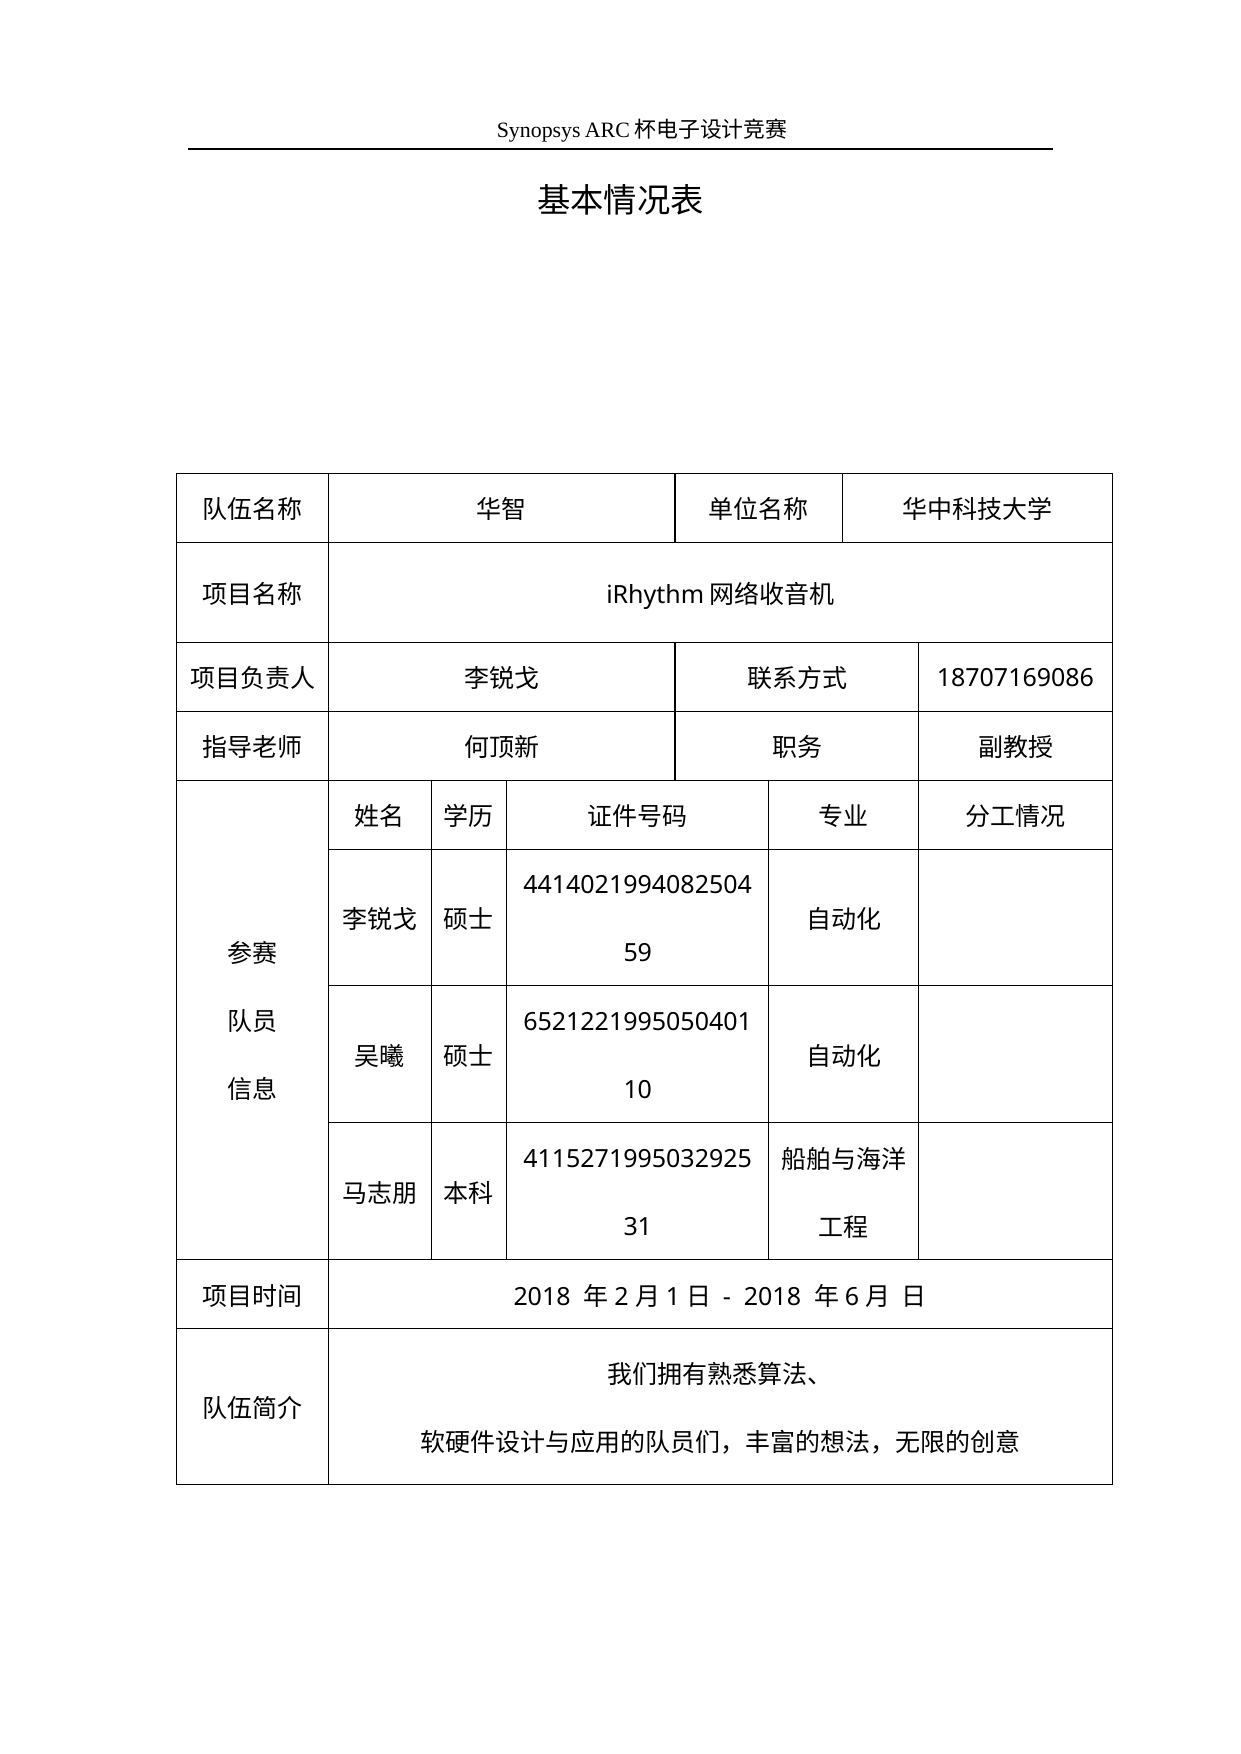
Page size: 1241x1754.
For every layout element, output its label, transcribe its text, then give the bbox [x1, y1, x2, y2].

table_cell 自动化 [769, 986, 918, 1122]
table_cell 指导老师 [177, 712, 328, 779]
table_cell 吴曦 [329, 986, 431, 1122]
table_cell [919, 1123, 1112, 1259]
table_header 单位名称 [676, 474, 842, 542]
table_cell 参赛 队员 信息 [177, 781, 328, 1259]
table_cell 船舶与海洋工程 [769, 1123, 918, 1259]
table_cell 我们拥有熟悉算法、 软硬件设计与应用的队员们，丰富的想法，无限的创意 [329, 1329, 1112, 1484]
table_cell 项目名称 [177, 543, 328, 642]
table_cell 副教授 [919, 712, 1112, 779]
table_cell 专业 [769, 781, 918, 848]
table_header 华中科技大学 [843, 474, 1112, 542]
table_cell 联系方式 [676, 643, 918, 711]
table_cell 本科 [432, 1123, 506, 1259]
table_cell 652122199505040110 [507, 986, 768, 1122]
table_cell 队伍简介 [177, 1329, 328, 1484]
table_cell 学历 [432, 781, 506, 848]
subtitle 基本情况表 [187, 164, 1053, 232]
table_cell iRhythm网络收音机 [329, 543, 1112, 642]
table_cell 李锐戈 [329, 643, 674, 711]
table_cell [919, 986, 1112, 1122]
table_cell 马志朋 [329, 1123, 431, 1259]
table_cell 证件号码 [507, 781, 768, 848]
table_cell 何顶新 [329, 712, 674, 779]
table_header 华智 [329, 474, 674, 542]
table_cell 硕士 [432, 850, 506, 985]
table_cell 姓名 [329, 781, 431, 848]
table_cell 自动化 [769, 850, 918, 985]
table_cell 411527199503292531 [507, 1123, 768, 1259]
table_cell 18707169086 [919, 643, 1112, 711]
table_cell 项目时间 [177, 1260, 328, 1328]
table_cell 硕士 [432, 986, 506, 1122]
table_cell [919, 850, 1112, 985]
table_cell 分工情况 [919, 781, 1112, 848]
table_cell 441402199408250459 [507, 850, 768, 985]
table_header 队伍名称 [177, 474, 328, 542]
table_cell 项目负责人 [177, 643, 328, 711]
table_cell 职务 [676, 712, 918, 779]
table_cell 2018 年 2 月 1 日 - 2018 年 6 月 日 [329, 1260, 1112, 1328]
table_cell 李锐戈 [329, 850, 431, 985]
